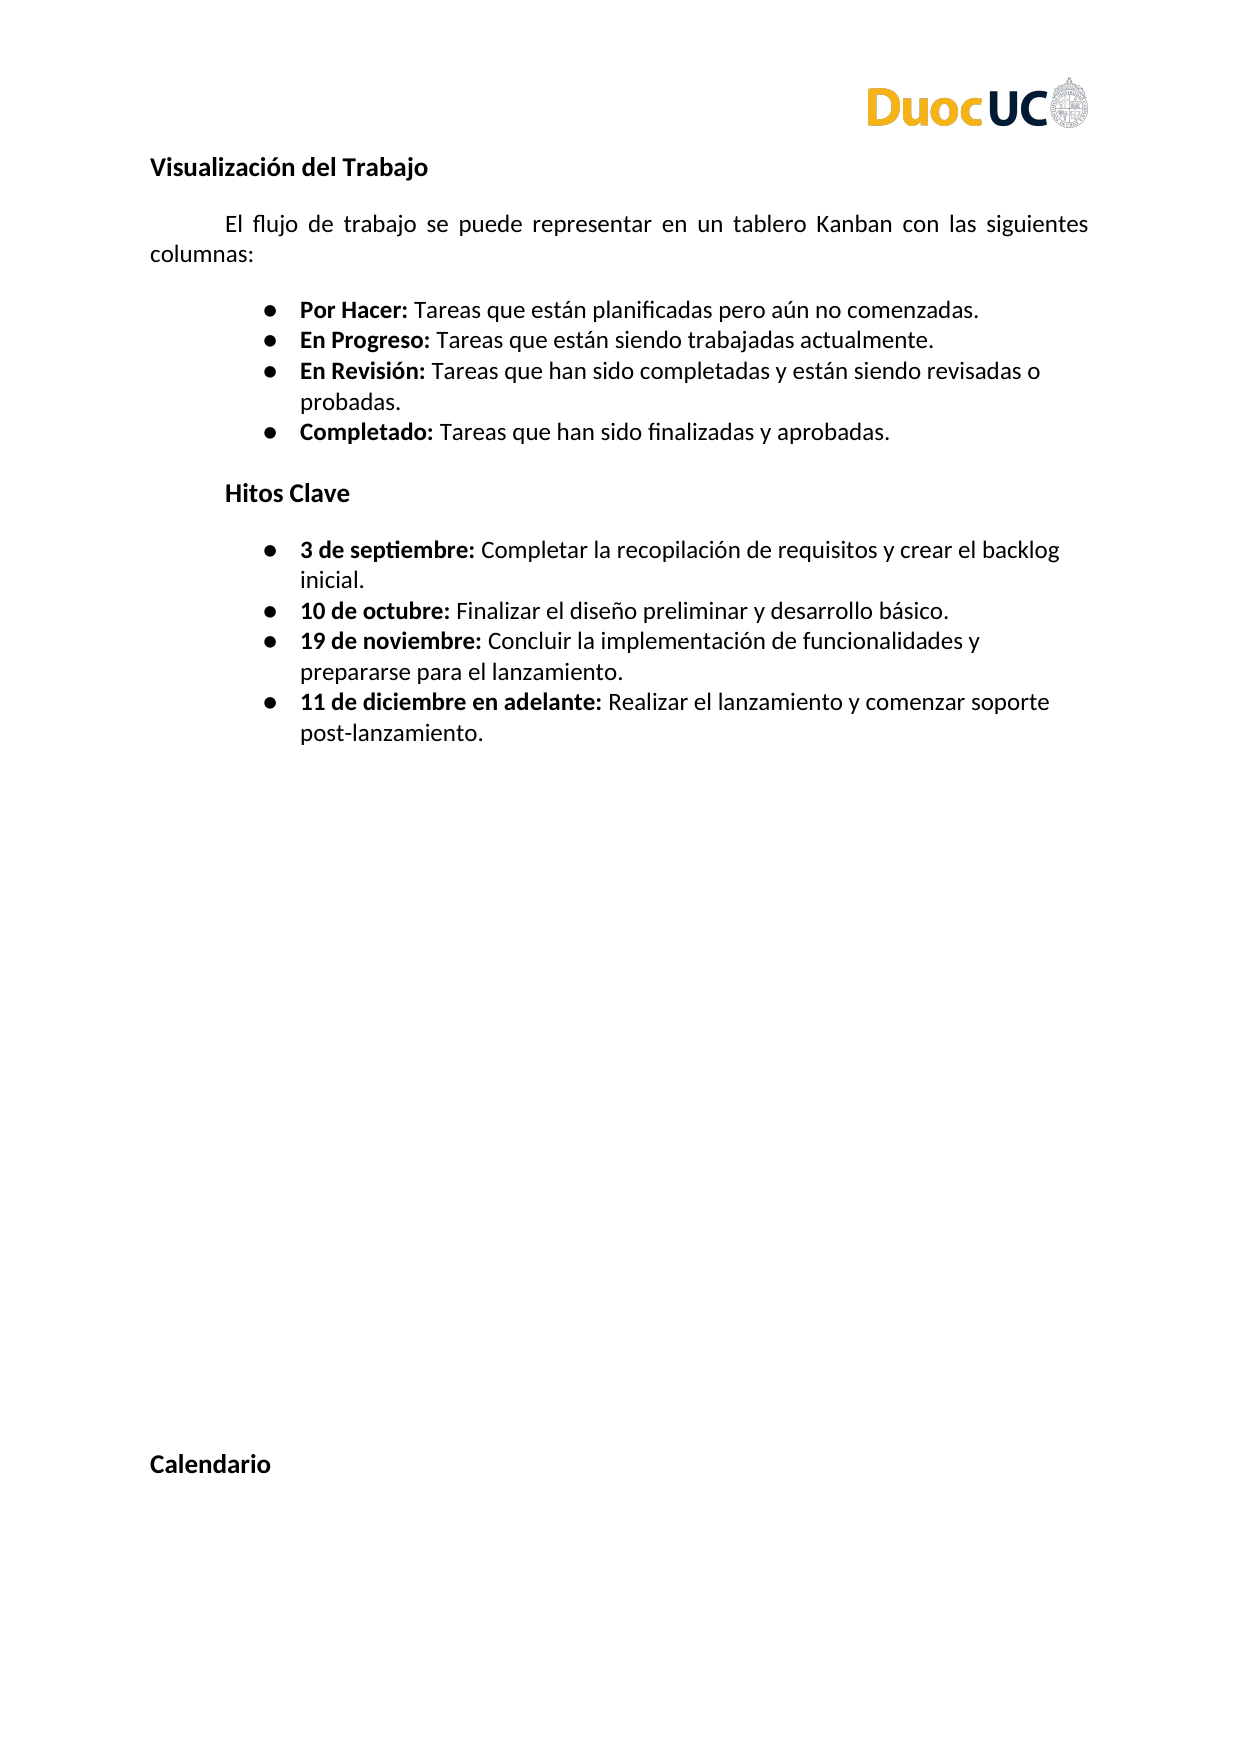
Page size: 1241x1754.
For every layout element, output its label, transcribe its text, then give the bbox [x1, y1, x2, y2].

text El flujo de trabajo se puede representar en un tablero Kanban con las siguientes columnas: [150, 208, 1090, 269]
list 10 de octubre: Finalizar el diseño preliminar y desarrollo básico. [262, 595, 1090, 625]
list 3 de septiembre: Completar la recopilación de requisitos y crear el backlog inicial. [262, 534, 1090, 595]
list 19 de noviembre: Concluir la implementación de funcionalidades y prepararse para el lanzamiento. [262, 625, 1090, 686]
picture [865, 75, 1091, 131]
list En Revisión: Tareas que han sido completadas y están siendo revisadas o probadas. [262, 355, 1090, 416]
list Por Hacer: Tareas que están planificadas pero aún no comenzadas. [262, 294, 1090, 324]
subtitle Calendario [150, 1447, 1090, 1480]
list En Progreso: Tareas que están siendo trabajadas actualmente. [262, 324, 1090, 355]
list Completado: Tareas que han sido finalizadas y aprobadas. [262, 416, 1090, 447]
subtitle Visualización del Trabajo [150, 150, 1090, 183]
subtitle Hitos Clave [150, 476, 1090, 509]
list 11 de diciembre en adelante: Realizar el lanzamiento y comenzar soporte post-lanzamiento. [262, 686, 1090, 747]
